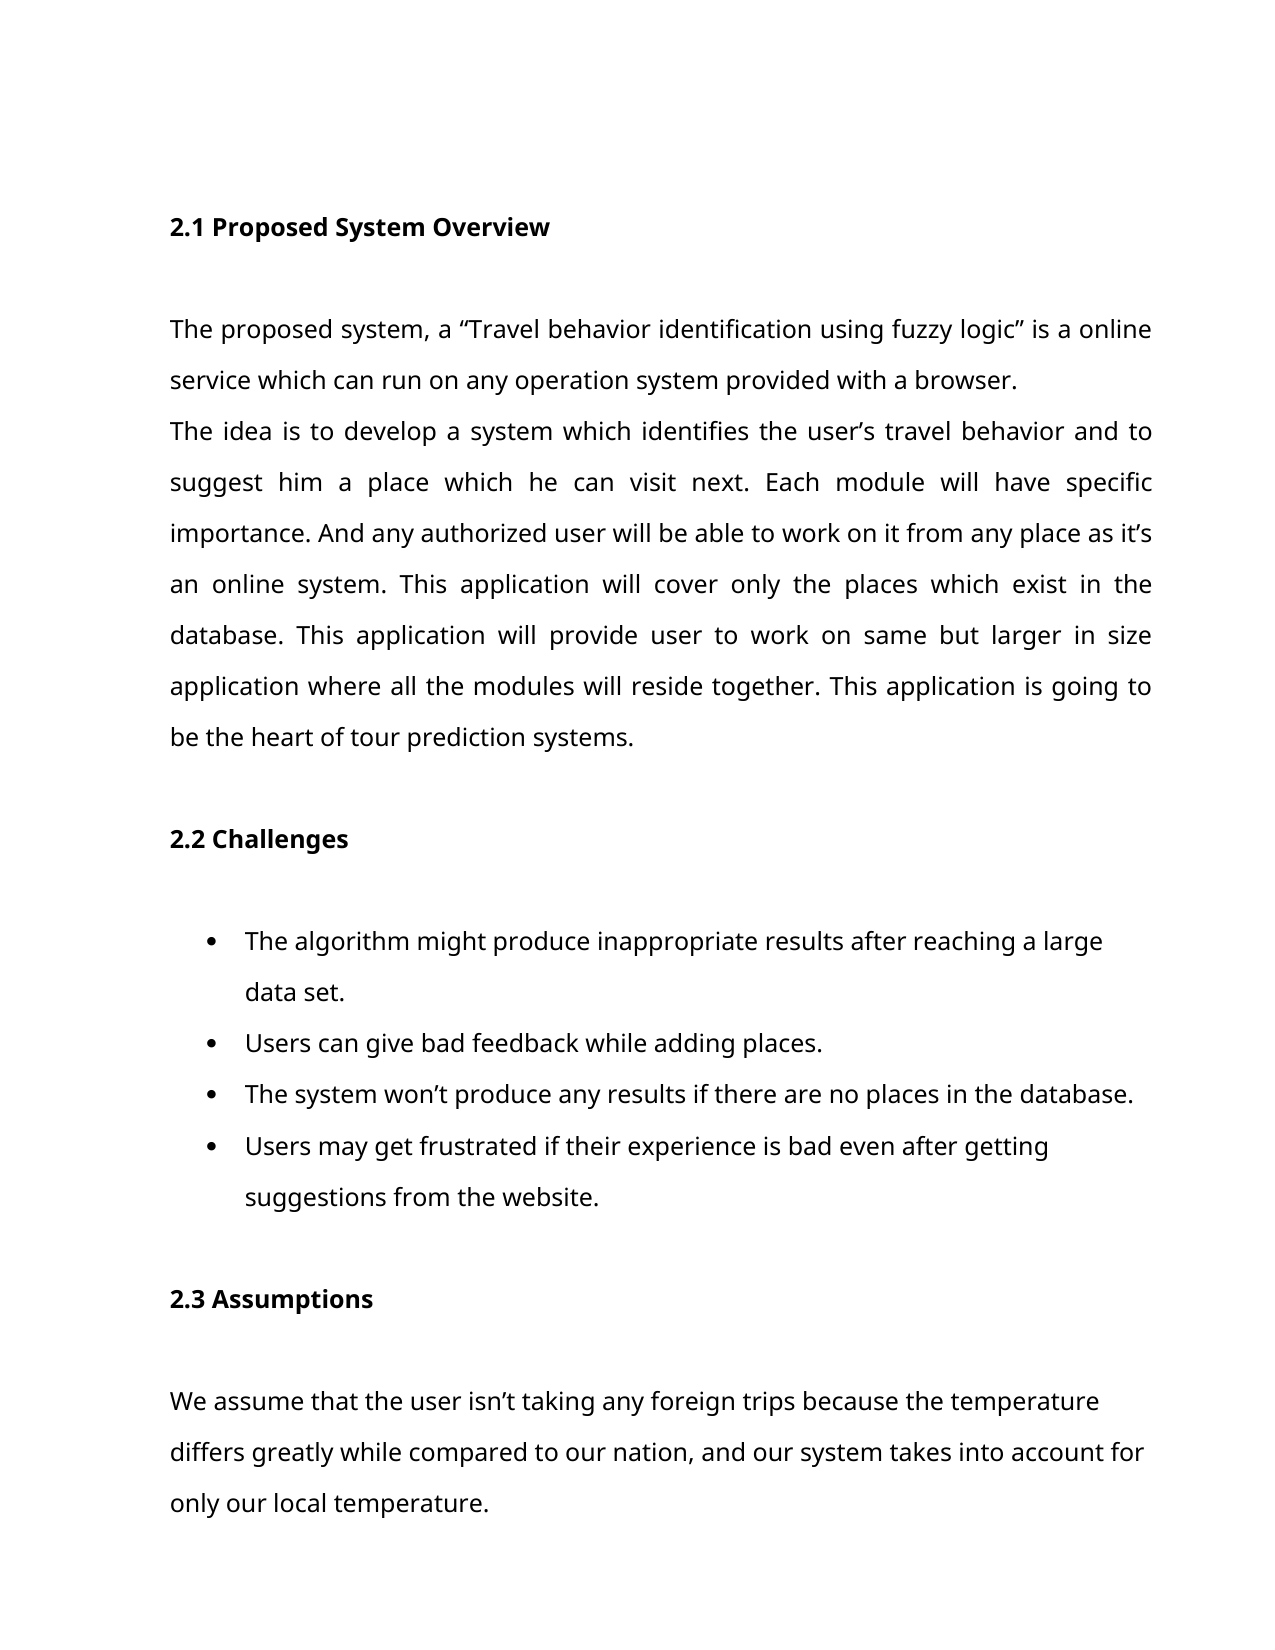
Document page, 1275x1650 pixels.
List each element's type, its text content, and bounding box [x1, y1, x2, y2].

text 2.1 Proposed System Overview [169, 209, 1153, 243]
list Users may get frustrated if their experience is bad even after getting suggestions from the website. [207, 1128, 1153, 1213]
text 2.3 Assumptions [169, 1281, 1153, 1315]
list Users can give bad feedback while adding places. [207, 1026, 1153, 1060]
text The proposed system, a “Travel behavior identification using fuzzy logic” is a online service which can run on any operation system provided with a browser. [169, 312, 1153, 397]
text The idea is to develop a system which identifies the user’s travel behavior and to suggest him a place which he can visit next. Each module will have specific importance. And any authorized user will be able to work on it from any place as it’s an online system. This application will cover only the places which exist in the database. This application will provide user to work on same but larger in size application where all the modules will reside together. This application is going to be the heart of tour prediction systems. [169, 414, 1153, 754]
list The system won’t produce any results if there are no places in the database. [207, 1077, 1153, 1111]
text 2.2 Challenges [169, 822, 1153, 856]
text We assume that the user isn’t taking any foreign trips because the temperature differs greatly while compared to our nation, and our system takes into account for only our local temperature. [169, 1383, 1153, 1519]
list The algorithm might produce inappropriate results after reaching a large data set. [207, 924, 1153, 1009]
